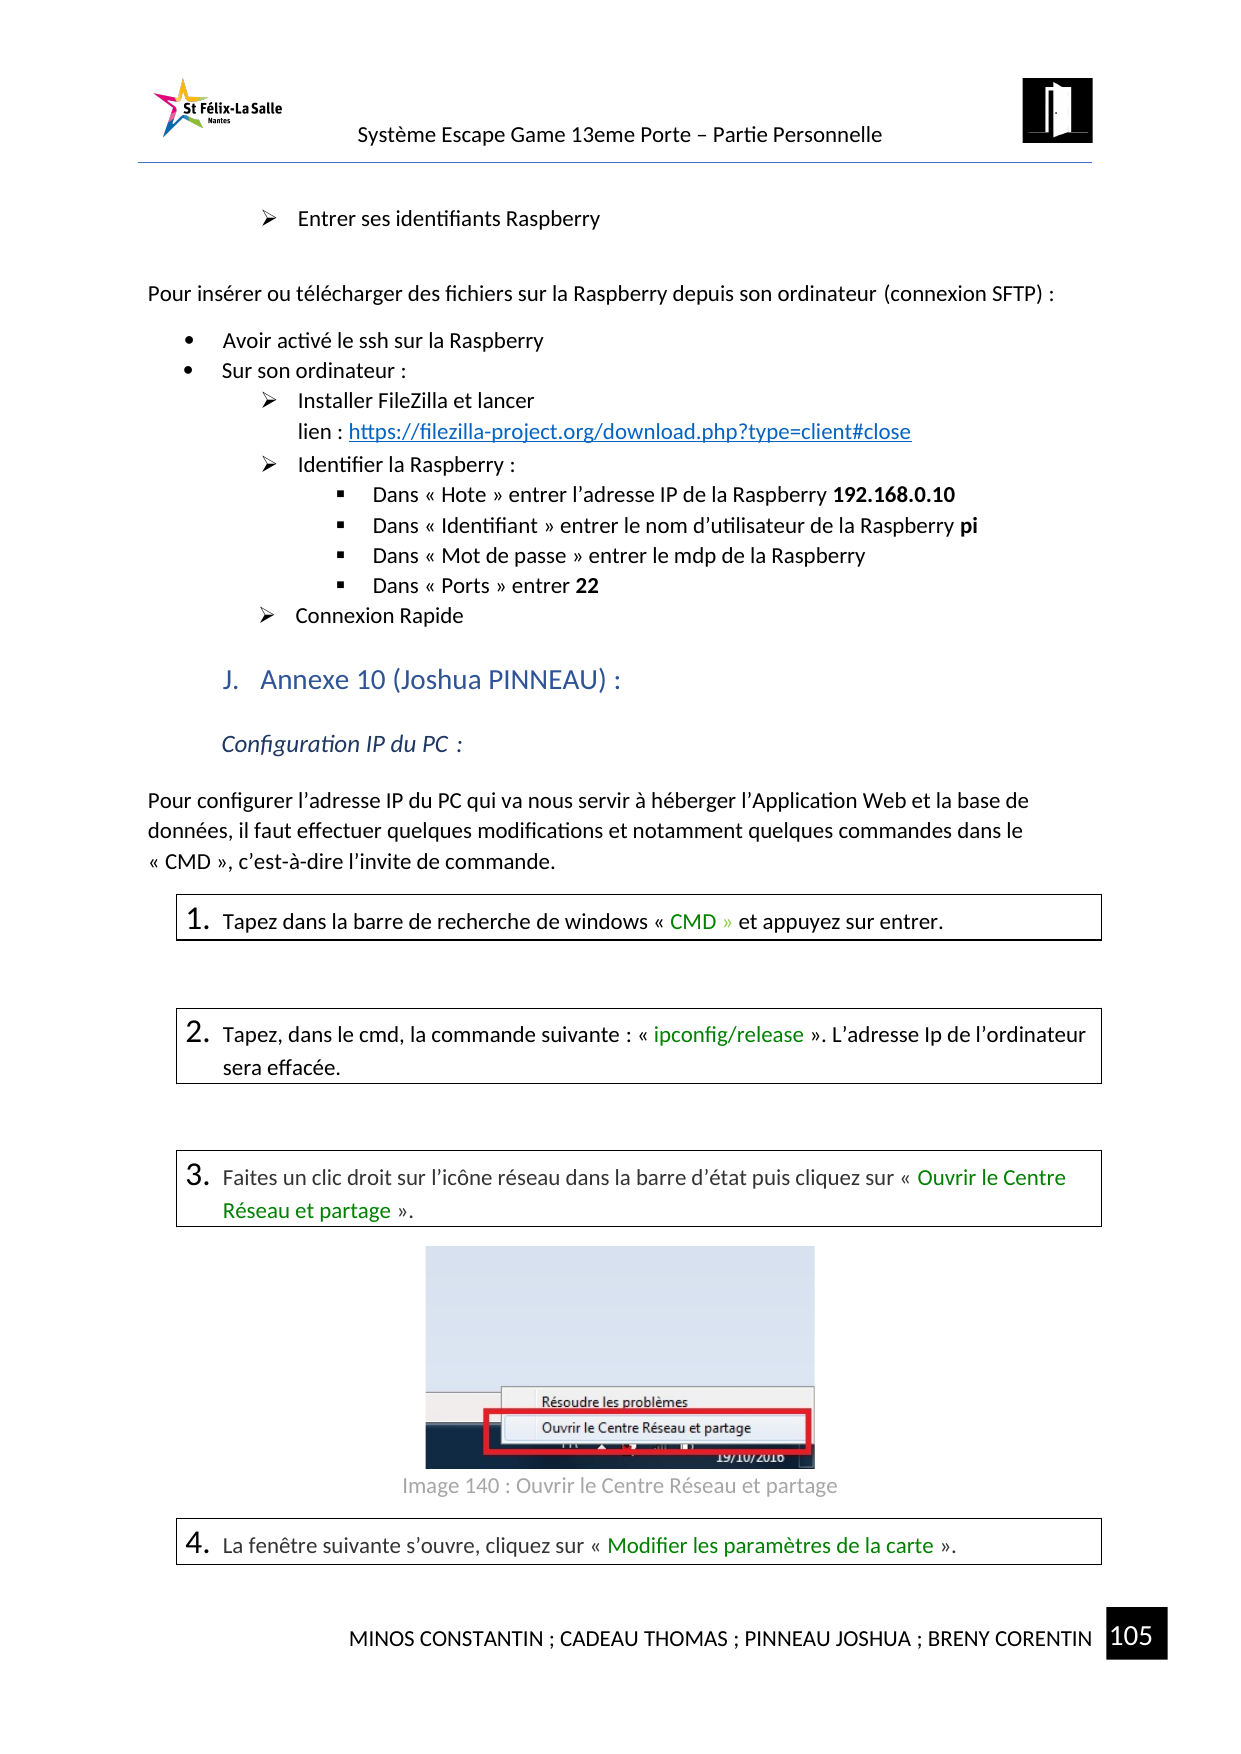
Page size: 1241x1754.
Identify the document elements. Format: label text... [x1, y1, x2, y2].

subtitle Configuration IP du PC : [221, 728, 1092, 759]
picture [147, 73, 290, 142]
list Dans « Mot de passe » entrer le mdp de la Raspberry [335, 541, 1092, 569]
list Tapez, dans le cmd, la commande suivante : « ipconfig/release ». L’adresse Ip de l’ordinateur sera effacée. [177, 1009, 1101, 1083]
list Tapez dans la barre de recherche de windows « CMD » et appuyez sur entrer. [177, 895, 1101, 939]
picture [425, 1246, 815, 1469]
list lien : https://filezilla-project.org/download.php?type=client#close [298, 417, 1092, 445]
text Pour configurer l’adresse IP du PC qui va nous servir à héberger l’Application Web et la base de données, il faut effectuer quelques modifications et notamment quelques commandes dans le « CMD », c’est-à-dire l’invite de commande. [148, 786, 1092, 875]
picture [1022, 78, 1093, 143]
list Dans « Identifiant » entrer le nom d’utilisateur de la Raspberry pi [335, 511, 1092, 539]
list La fenêtre suivante s’ouvre, cliquez sur « Modifier les paramètres de la carte ». [177, 1519, 1101, 1564]
list Identifier la Raspberry : [260, 450, 1092, 478]
text Pour insérer ou télécharger des fichiers sur la Raspberry depuis son ordinateur (connexion SFTP) : [148, 279, 1092, 307]
list Dans « Hote » entrer l’adresse IP de la Raspberry 192.168.0.10 [335, 481, 1092, 509]
list Faites un clic droit sur l’icône réseau dans la barre d’état puis cliquez sur « Ouvrir le Centre Réseau et partage ». [177, 1151, 1101, 1226]
list Connexion Rapide [258, 601, 1092, 629]
list Dans « Ports » entrer 22 [335, 571, 1092, 599]
list Sur son ordinateur : [184, 356, 1092, 384]
list Avoir activé le ssh sur la Raspberry [185, 326, 1092, 354]
list Entrer ses identifiants Raspberry [260, 204, 1092, 261]
subtitle Annexe 10 (Joshua PINNEAU) : [223, 661, 1092, 696]
list Installer FileZilla et lancer [260, 387, 1092, 415]
